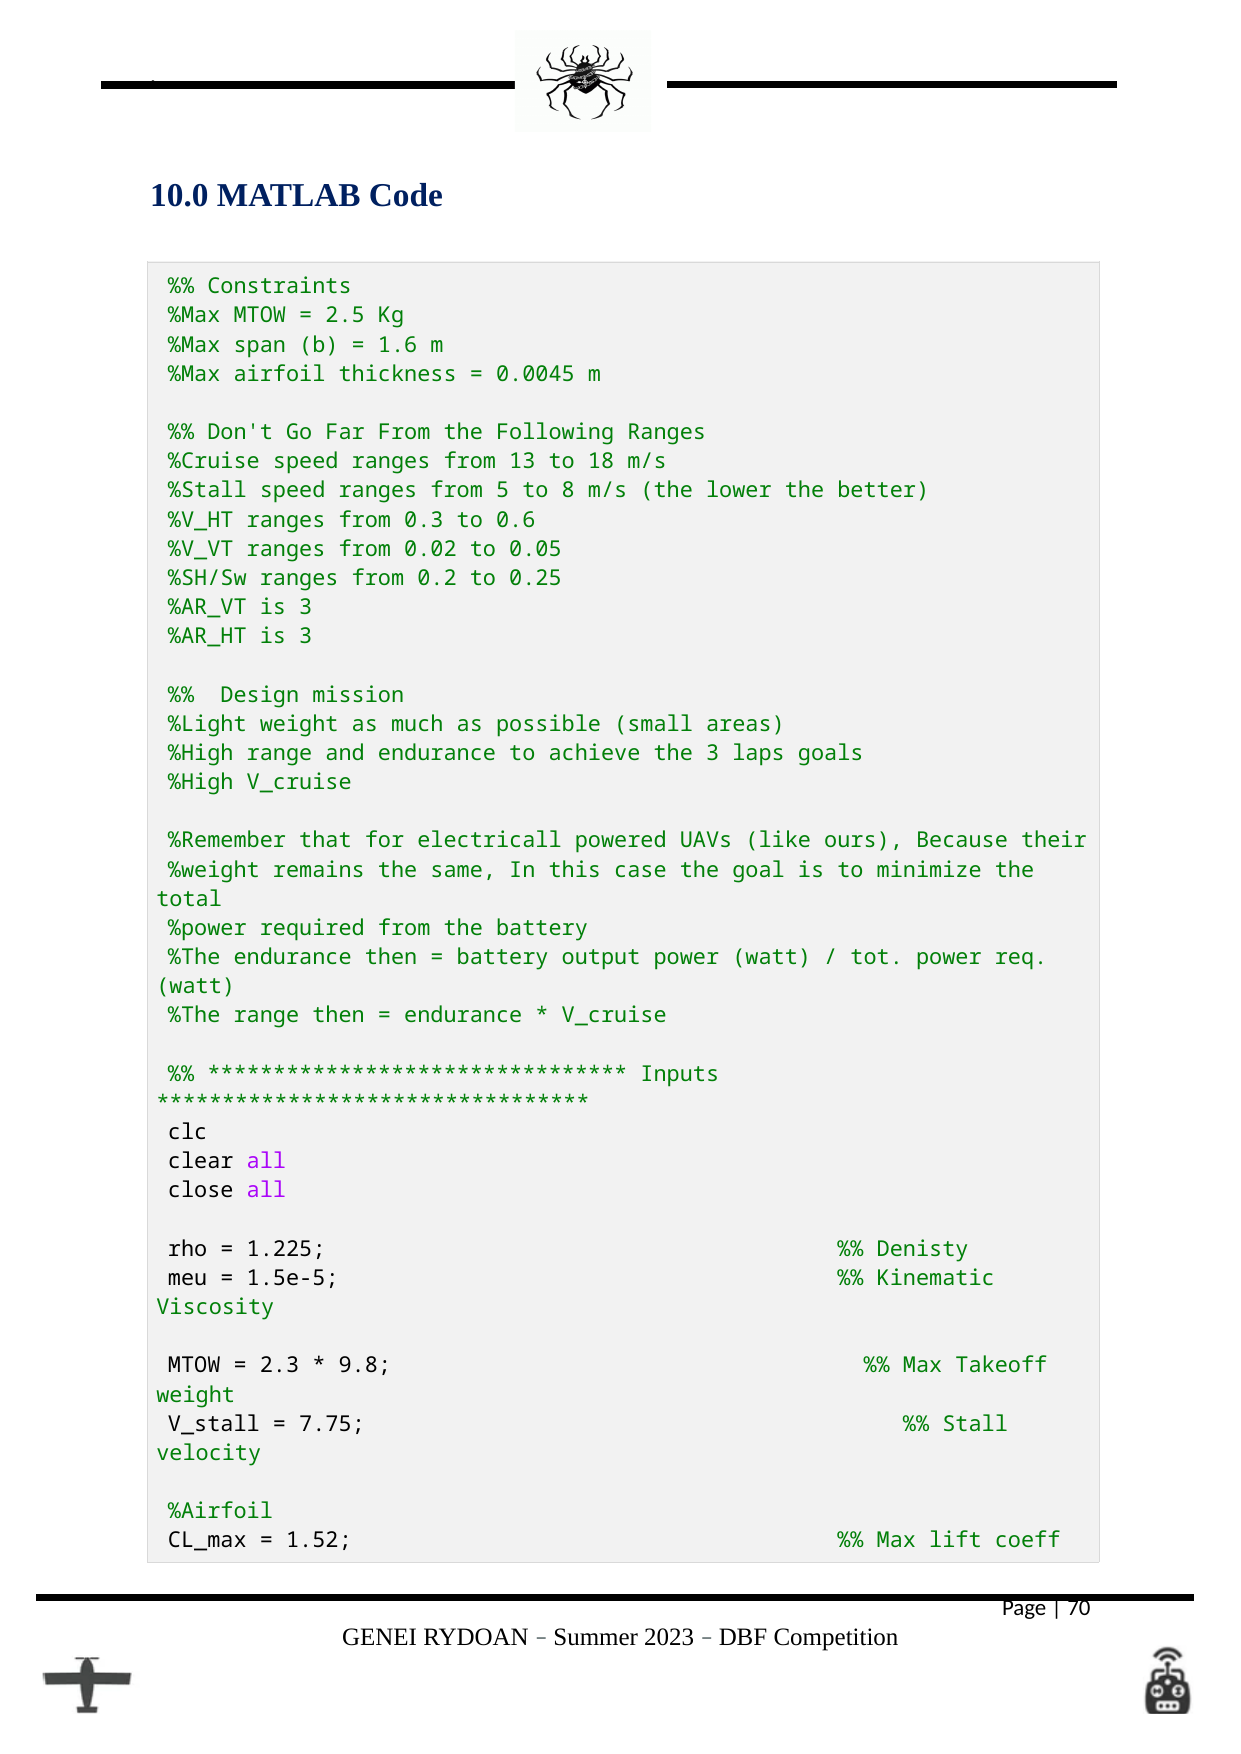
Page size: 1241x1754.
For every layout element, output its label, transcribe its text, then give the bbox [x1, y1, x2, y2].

text CL_max = 1.52; %% Max lift coeff [148, 1516, 1099, 1562]
text %% ******************************** Inputs ********************************* [148, 1049, 1099, 1107]
picture [514, 30, 652, 132]
text %% Don't Go Far From the Following Ranges [148, 407, 1099, 436]
text meu = 1.5e-5; %% Kinematic Viscosity [148, 1253, 1099, 1311]
text %Airfoil [148, 1486, 1099, 1516]
text V_stall = 7.75; %% Stall velocity [148, 1399, 1099, 1457]
text %SH/Sw ranges from 0.2 to 0.25 [148, 553, 1099, 582]
text close all [148, 1166, 1099, 1195]
text %Max airfoil thickness = 0.0045 m [148, 349, 1099, 378]
text %Cruise speed ranges from 13 to 18 m/s [148, 436, 1099, 466]
text %power required from the battery [148, 903, 1099, 932]
subtitle 10.0 MATLAB Code [150, 175, 1090, 213]
text %Max MTOW = 2.5 Kg [148, 291, 1099, 320]
picture [1142, 1644, 1194, 1714]
text %Max span (b) = 1.6 m [148, 320, 1099, 349]
text %V_VT ranges from 0.02 to 0.05 [148, 524, 1099, 553]
text %AR_VT is 3 [148, 582, 1099, 611]
text %High range and endurance to achieve the 3 laps goals [148, 728, 1099, 757]
text %% Design mission [148, 670, 1099, 699]
text %Remember that for electricall powered UAVs (like ours), Because their [148, 816, 1099, 845]
text %High V_cruise [148, 757, 1099, 786]
picture [23, 1655, 150, 1714]
text clc [148, 1107, 1099, 1136]
text %The endurance then = battery output power (watt) / tot. power req. (watt) [148, 932, 1099, 991]
text rho = 1.225; %% Denisty [148, 1224, 1099, 1253]
text %Light weight as much as possible (small areas) [148, 699, 1099, 728]
text %% Constraints [148, 263, 1099, 291]
text %AR_HT is 3 [148, 611, 1099, 641]
text %Stall speed ranges from 5 to 8 m/s (the lower the better) [148, 466, 1099, 495]
text %V_HT ranges from 0.3 to 0.6 [148, 495, 1099, 524]
text MTOW = 2.3 * 9.8; %% Max Takeoff weight [148, 1341, 1099, 1399]
text %The range then = endurance * V_cruise [148, 991, 1099, 1020]
text clear all [148, 1136, 1099, 1166]
text %weight remains the same, In this case the goal is to minimize the total [148, 845, 1099, 903]
